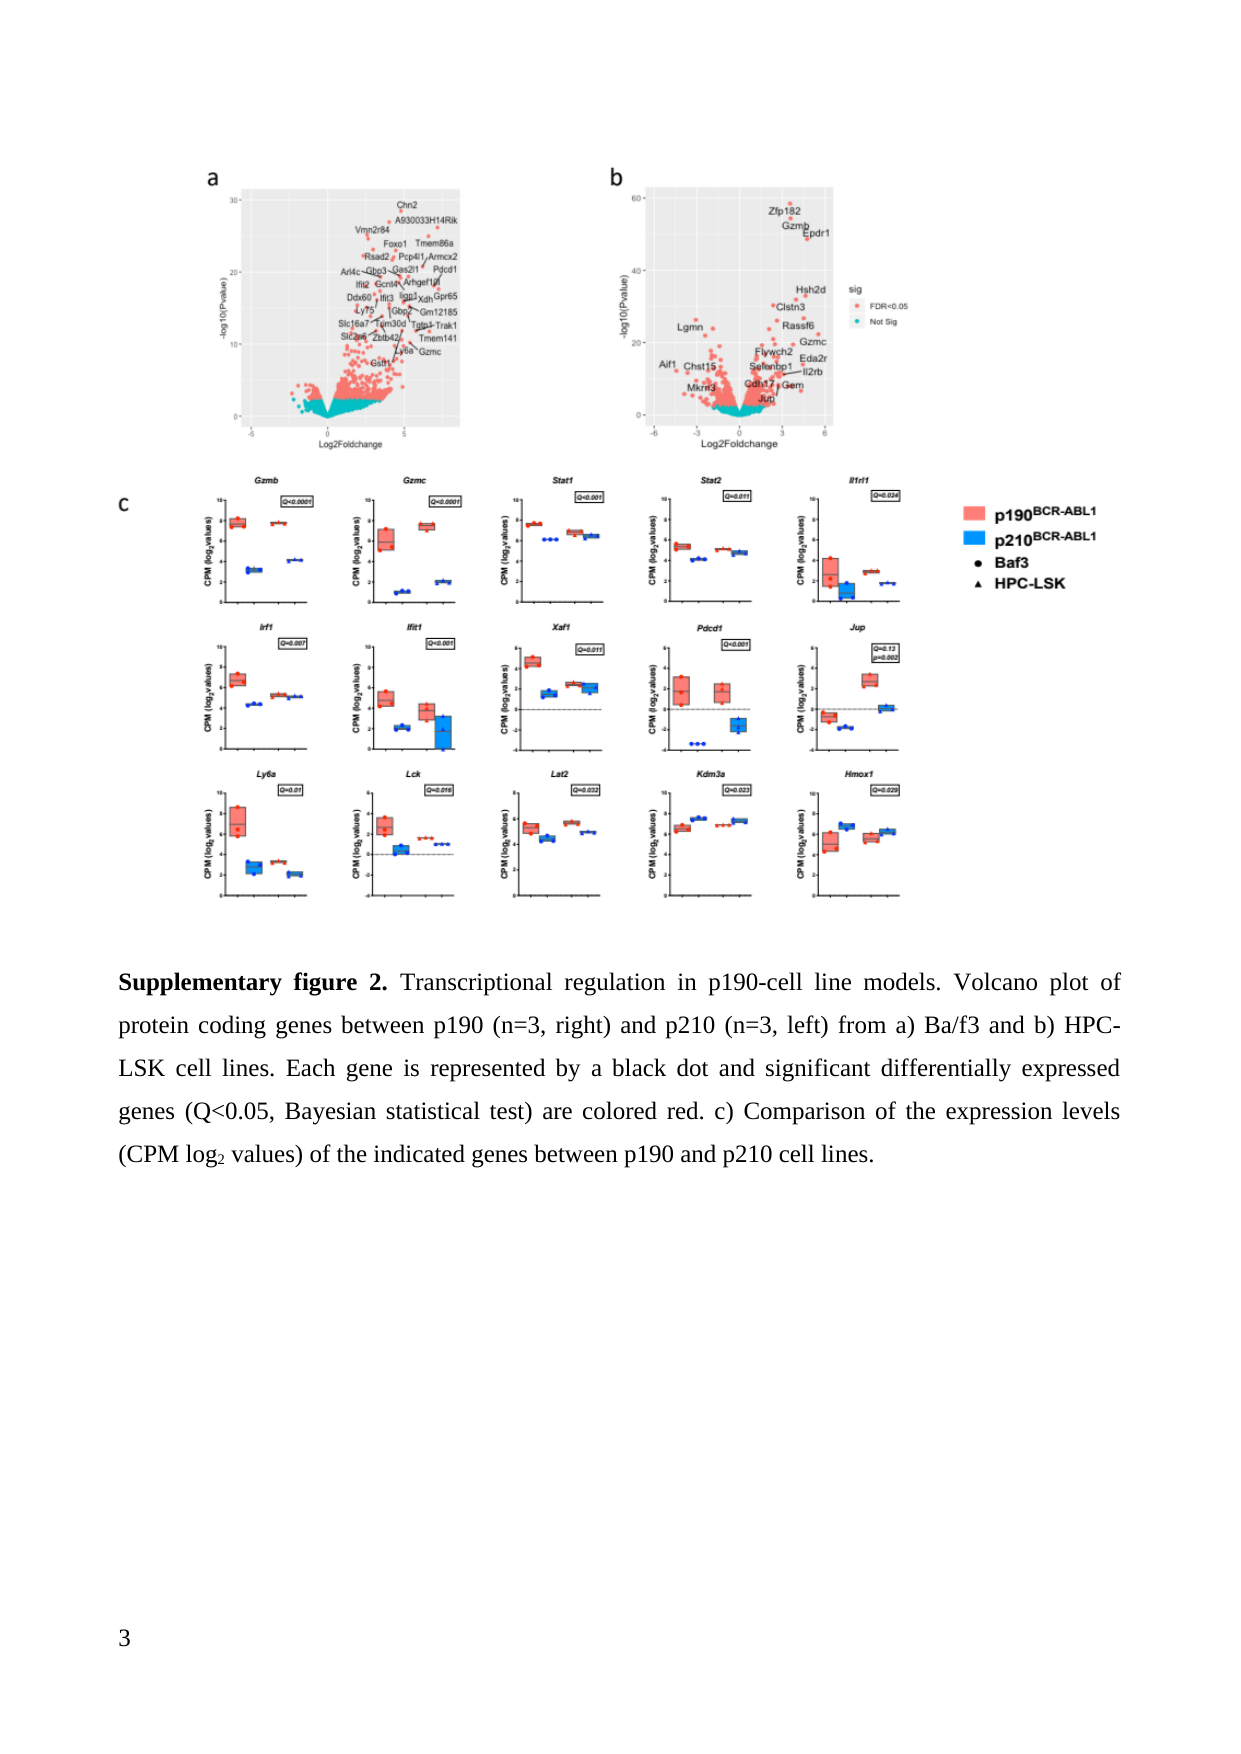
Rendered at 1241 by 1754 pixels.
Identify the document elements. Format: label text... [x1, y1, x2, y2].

text Supplementary figure 2. Transcriptional regulation in p190-cell line models. Volcano plot of protein coding genes between p190 (n=3, right) and p210 (n=3, left) from a) Ba/f3 and b) HPC-LSK cell lines. Each gene is represented by a black dot and significant differentially expressed genes (Q<0.05, Bayesian statistical test) are colored red. c) Comparison of the expression levels (CPM log2 values) of the indicated genes between p190 and p210 cell lines. [118, 967, 1122, 1168]
